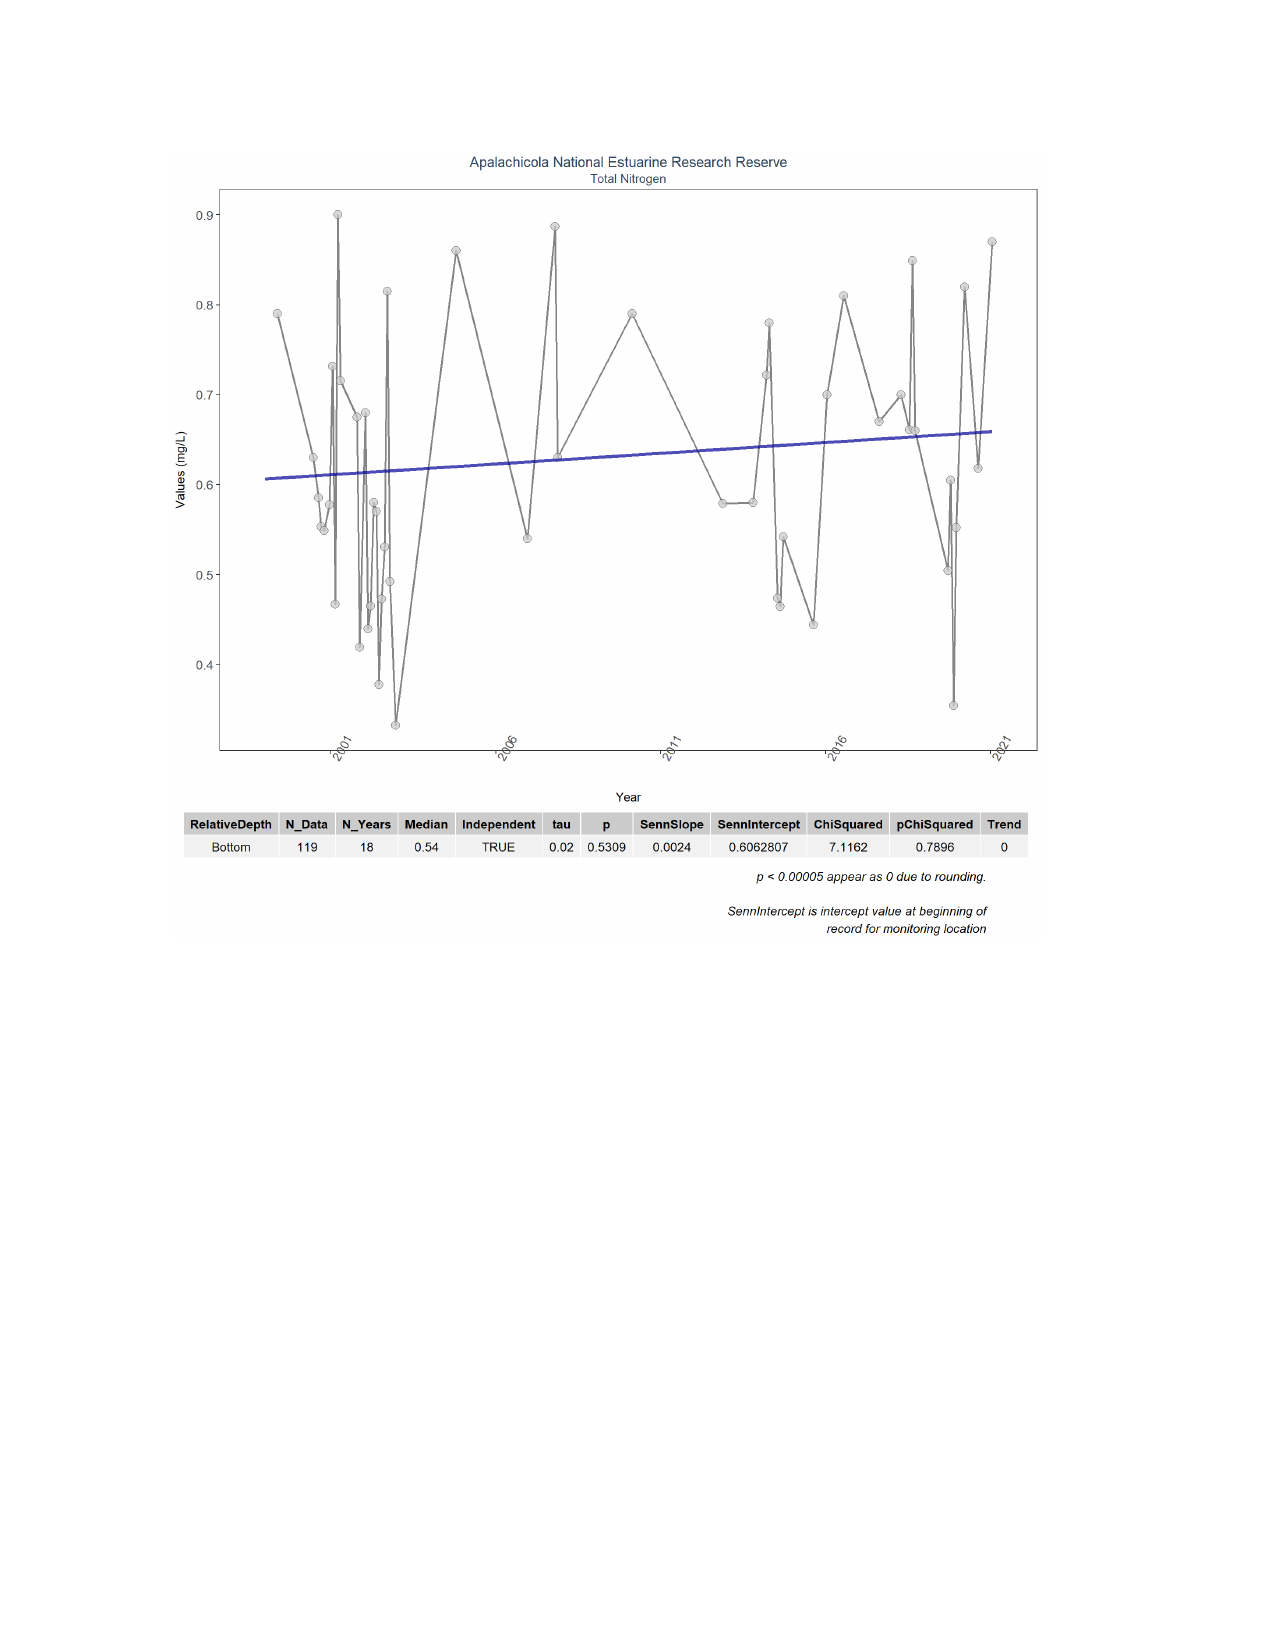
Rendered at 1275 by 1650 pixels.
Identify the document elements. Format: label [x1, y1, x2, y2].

picture [168, 150, 1044, 938]
